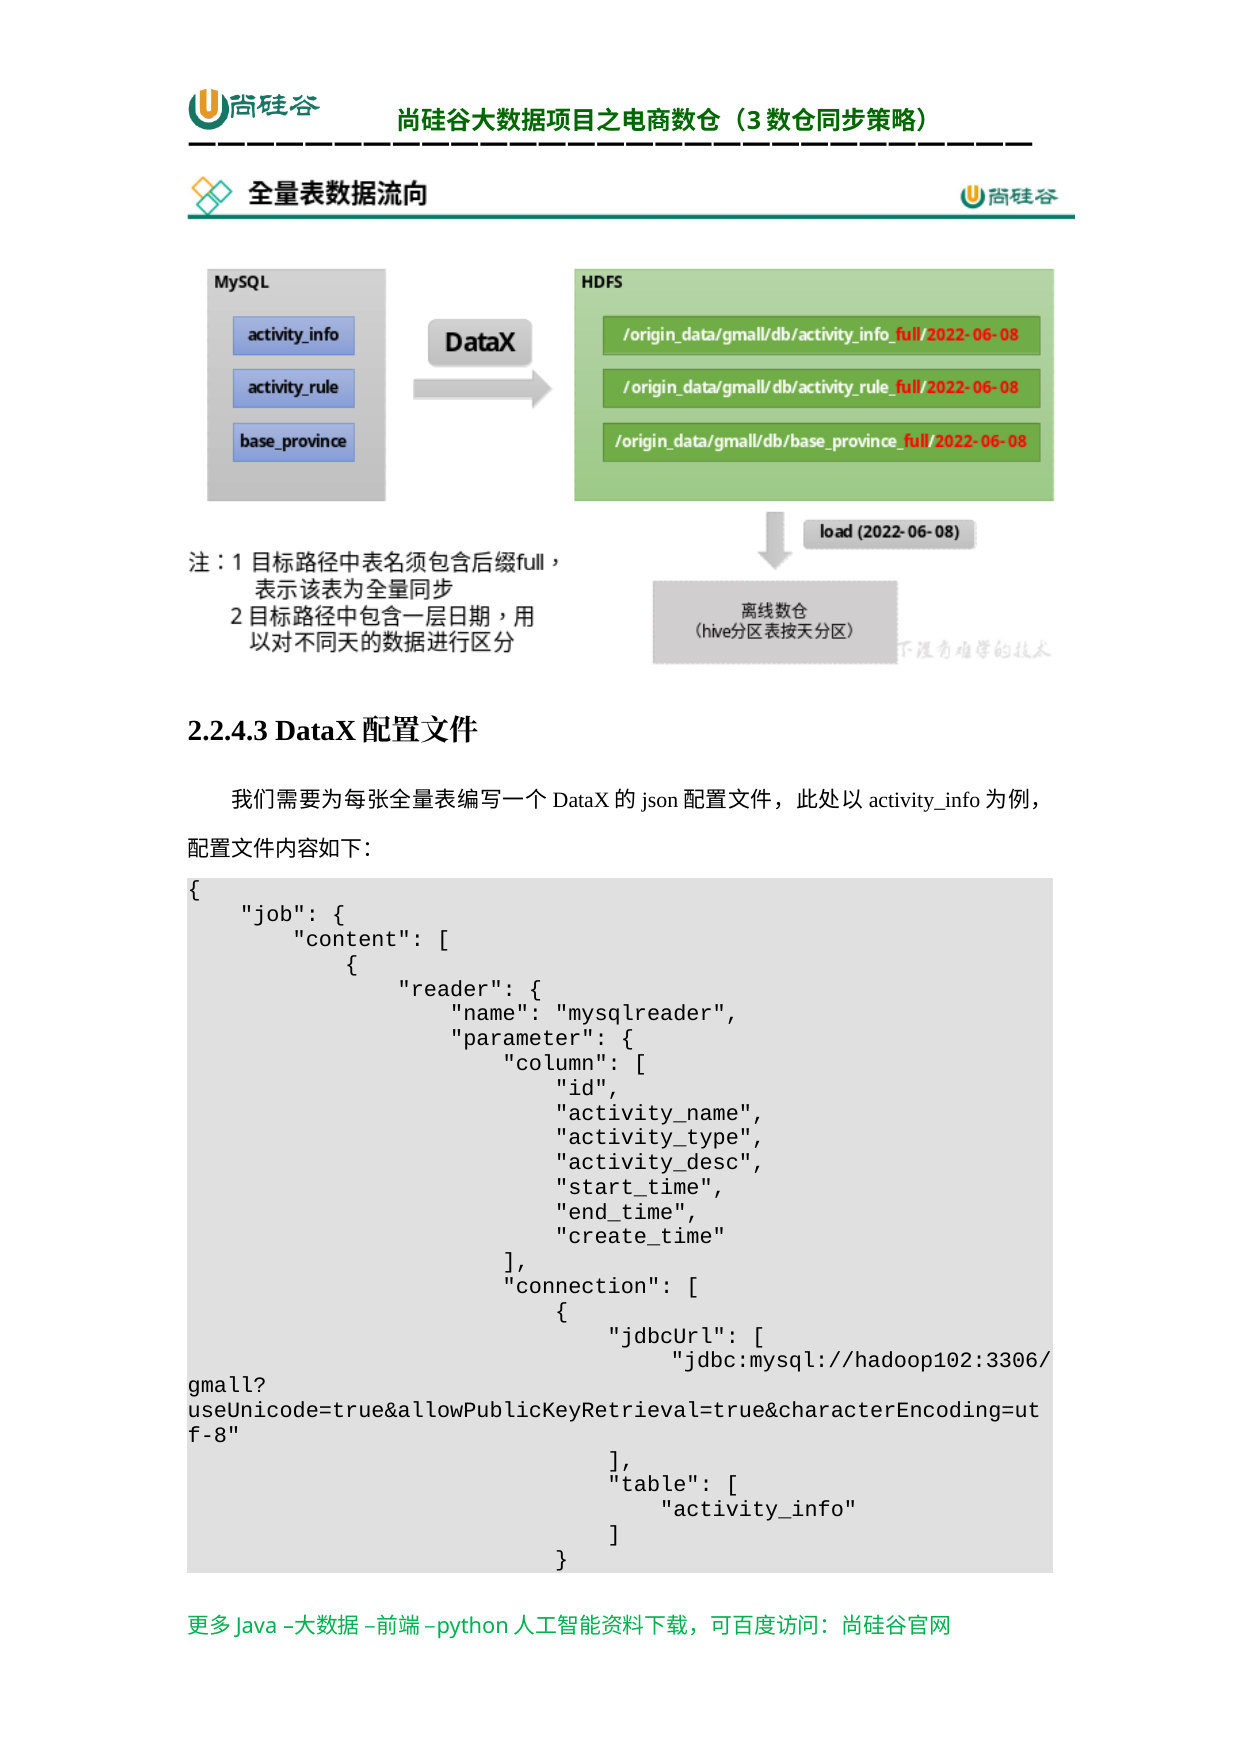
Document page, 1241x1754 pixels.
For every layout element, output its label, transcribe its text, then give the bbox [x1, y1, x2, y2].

text "jdbc:mysql://hadoop102:3306/gmall?useUnicode=true&allowPublicKeyRetrieval=true&characterEncoding=utf-8" [187, 1349, 1053, 1449]
text "end_time", [187, 1201, 1053, 1226]
text "activity_desc", [187, 1151, 1053, 1176]
text "column": [ [187, 1052, 1053, 1077]
text "parameter": { [187, 1027, 1053, 1052]
text { [187, 953, 1053, 978]
text { [187, 1300, 1053, 1325]
text "reader": { [187, 978, 1053, 1002]
text ], [187, 1250, 1053, 1275]
text "activity_info" [187, 1498, 1053, 1523]
text "name": "mysqlreader", [187, 1002, 1053, 1027]
text "jdbcUrl": [ [187, 1325, 1053, 1349]
text "id", [187, 1077, 1053, 1102]
text ], [187, 1449, 1053, 1473]
text "start_time", [187, 1176, 1053, 1201]
text ] [187, 1523, 1053, 1548]
text } [187, 1548, 1053, 1573]
text "content": [ [187, 928, 1053, 953]
text { [187, 878, 1053, 903]
picture [187, 88, 320, 130]
text "activity_type", [187, 1126, 1053, 1151]
text "connection": [ [187, 1275, 1053, 1300]
text 2.2.4.3 DataX配置文件 [187, 697, 1053, 762]
text "activity_name", [187, 1102, 1053, 1126]
text "job": { [187, 903, 1053, 928]
text "create_time" [187, 1226, 1053, 1250]
text 我们需要为每张全量表编写一个DataX的json配置文件，此处以activity_info为例，配置文件内容如下： [187, 781, 1053, 863]
text "table": [ [187, 1473, 1053, 1498]
